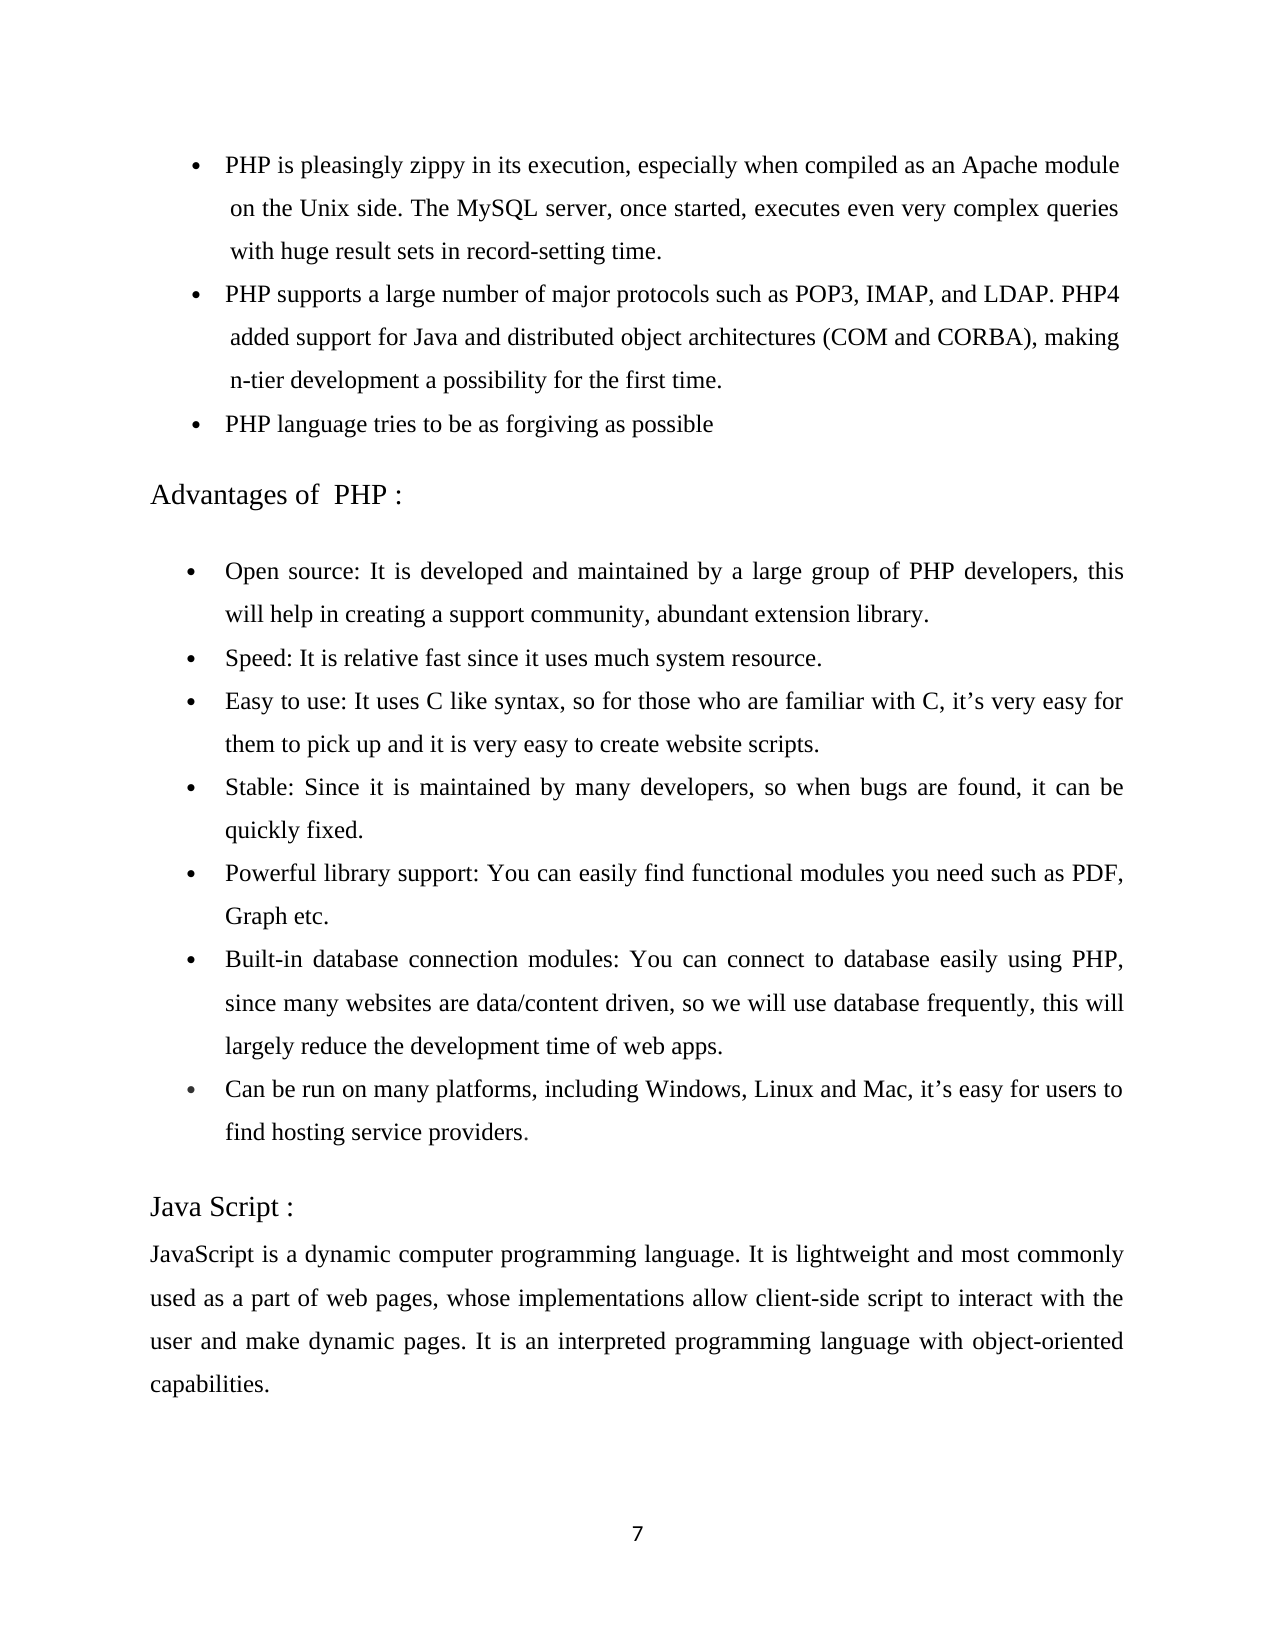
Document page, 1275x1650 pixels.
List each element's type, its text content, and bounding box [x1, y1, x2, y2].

list Stable: Since it is maintained by many developers, so when bugs are found, it can be quickly fixed. [187, 772, 1125, 844]
list Built-in database connection modules: You can connect to database easily using PHP, since many websites are data/content driven, so we will use database frequently, this will largely reduce the development time of web apps. [187, 944, 1125, 1059]
list PHP is pleasingly zippy in its execution, especially when compiled as an Apache module on the Unix side. The MySQL server, once started, executes even very complex queries with huge result sets in record-setting time. [192, 150, 1120, 265]
list Open source: It is developed and maintained by a large group of PHP developers, this will help in creating a support community, abundant extension library. [187, 556, 1125, 628]
list Powerful library support: You can easily find functional modules you need such as PDF, Graph etc. [187, 858, 1125, 930]
list PHP supports a large number of major protocols such as POP3, IMAP, and LDAP. PHP4 added support for Java and distributed object architectures (COM and CORBA), making n-tier development a possibility for the first time. [192, 279, 1120, 394]
list PHP language tries to be as forgiving as possible [192, 409, 1120, 437]
list Speed: It is relative fast since it uses much system resource. [187, 643, 1125, 671]
list Easy to use: It uses C like syntax, so for those who are familiar with C, it’s very easy for them to pick up and it is very easy to create website scripts. [187, 686, 1125, 758]
text Advantages of PHP : [150, 477, 1125, 510]
text Java Script : [150, 1189, 1125, 1223]
list Can be run on many platforms, including Windows, Linux and Mac, it’s easy for users to find hosting service providers. [187, 1074, 1125, 1146]
text JavaScript is a dynamic computer programming language. It is lightweight and most commonly used as a part of web pages, whose implementations allow client-side script to interact with the user and make dynamic pages. It is an interpreted programming language with object-oriented capabilities. [150, 1239, 1125, 1398]
